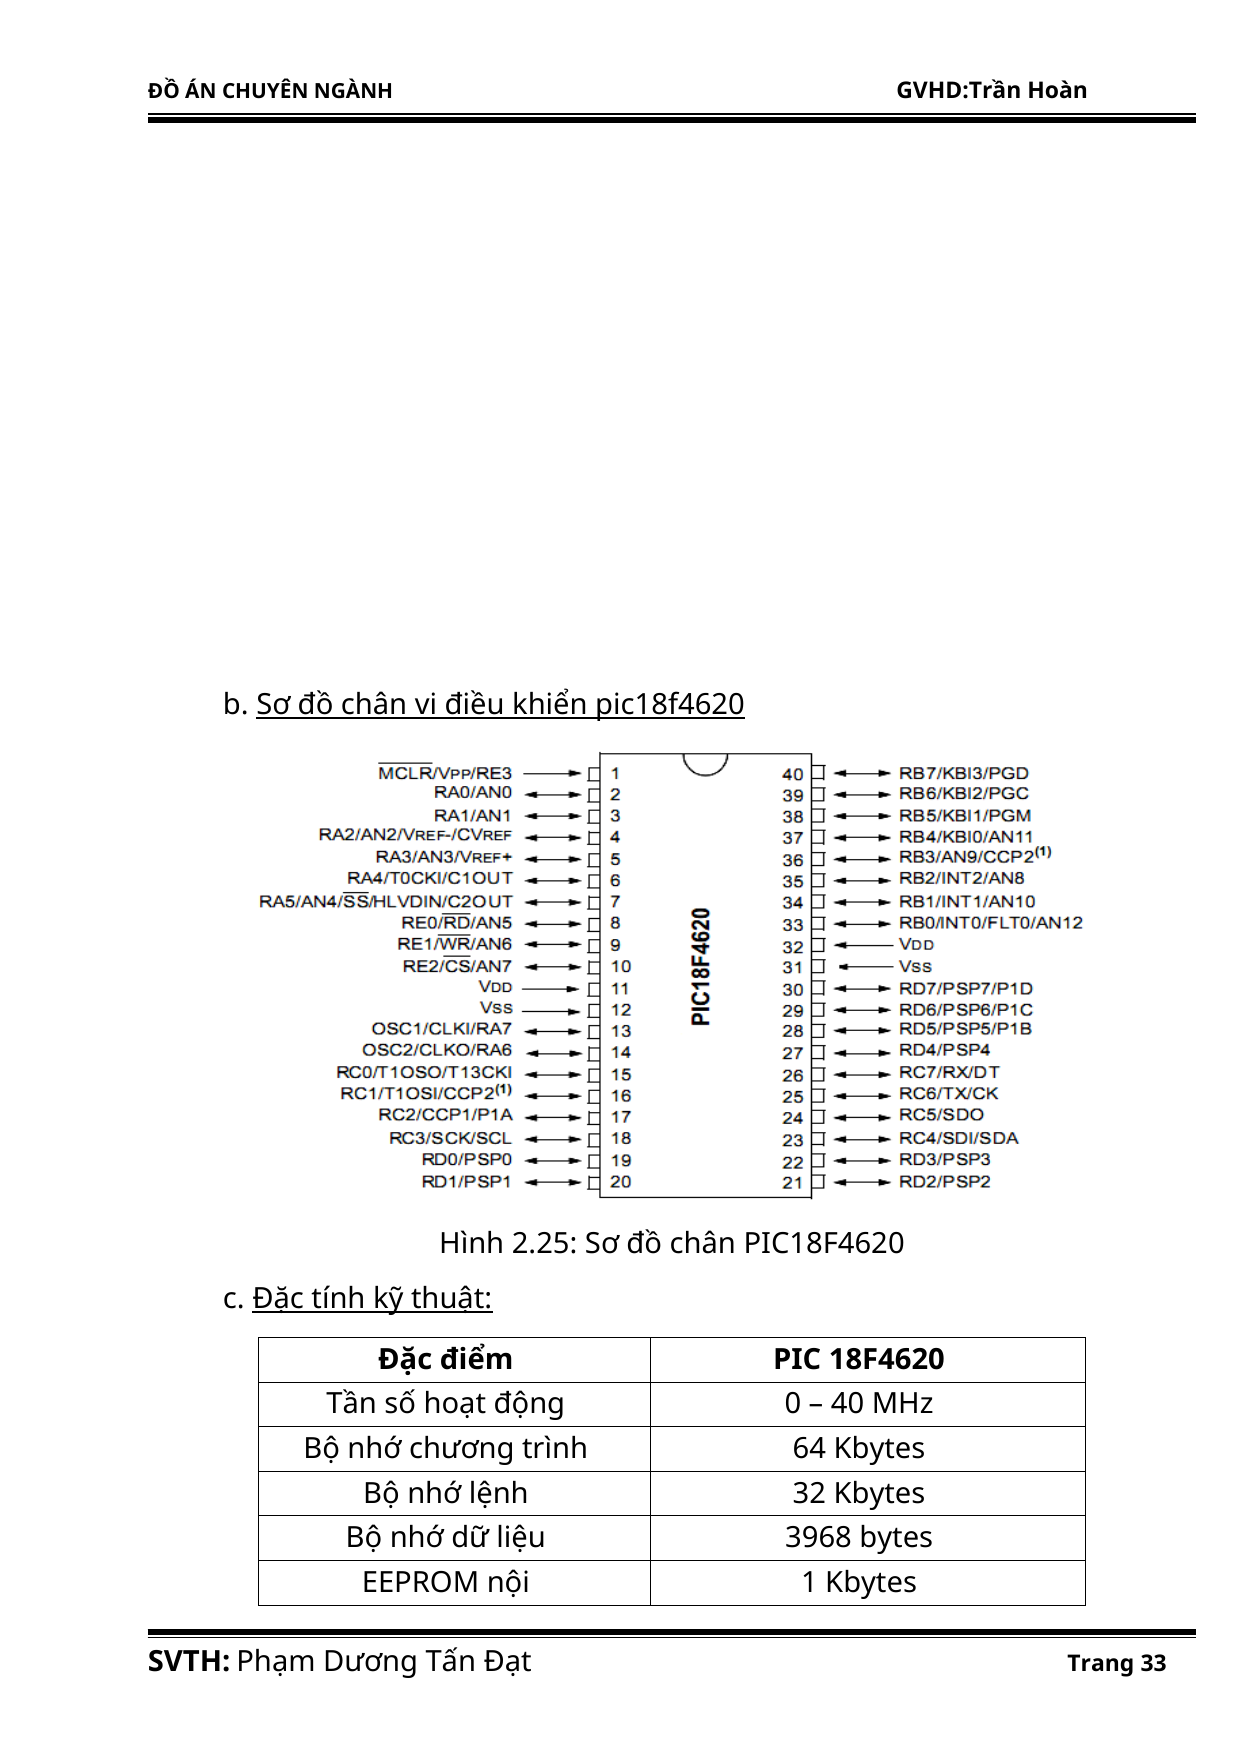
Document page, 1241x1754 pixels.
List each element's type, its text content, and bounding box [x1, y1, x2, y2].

table_header PIC 18F4620 [651, 1338, 1085, 1382]
table_cell 3968 bytes [651, 1516, 1085, 1560]
table_cell 64 Kbytes [651, 1427, 1085, 1471]
table_cell EEPROM nội [259, 1561, 650, 1604]
text c. Đặc tính kỹ thuật: [148, 1278, 1196, 1317]
table_cell Tần số hoạt động [259, 1383, 650, 1426]
table_header Đặc điểm [259, 1338, 650, 1382]
text b. Sơ đồ chân vi điều khiển pic18f4620 [185, 683, 1196, 723]
subtitle Hình 2.25: Sơ đồ chân PIC18F4620 [148, 1222, 1196, 1262]
table_cell 32 Kbytes [651, 1472, 1085, 1515]
table_cell 0 – 40 MHz [651, 1383, 1085, 1426]
table_cell 1 Kbytes [651, 1561, 1085, 1604]
table_cell Bộ nhớ chương trình [259, 1427, 650, 1471]
table_cell Bộ nhớ lệnh [259, 1472, 650, 1515]
table_cell Bộ nhớ dữ liệu [259, 1516, 650, 1560]
